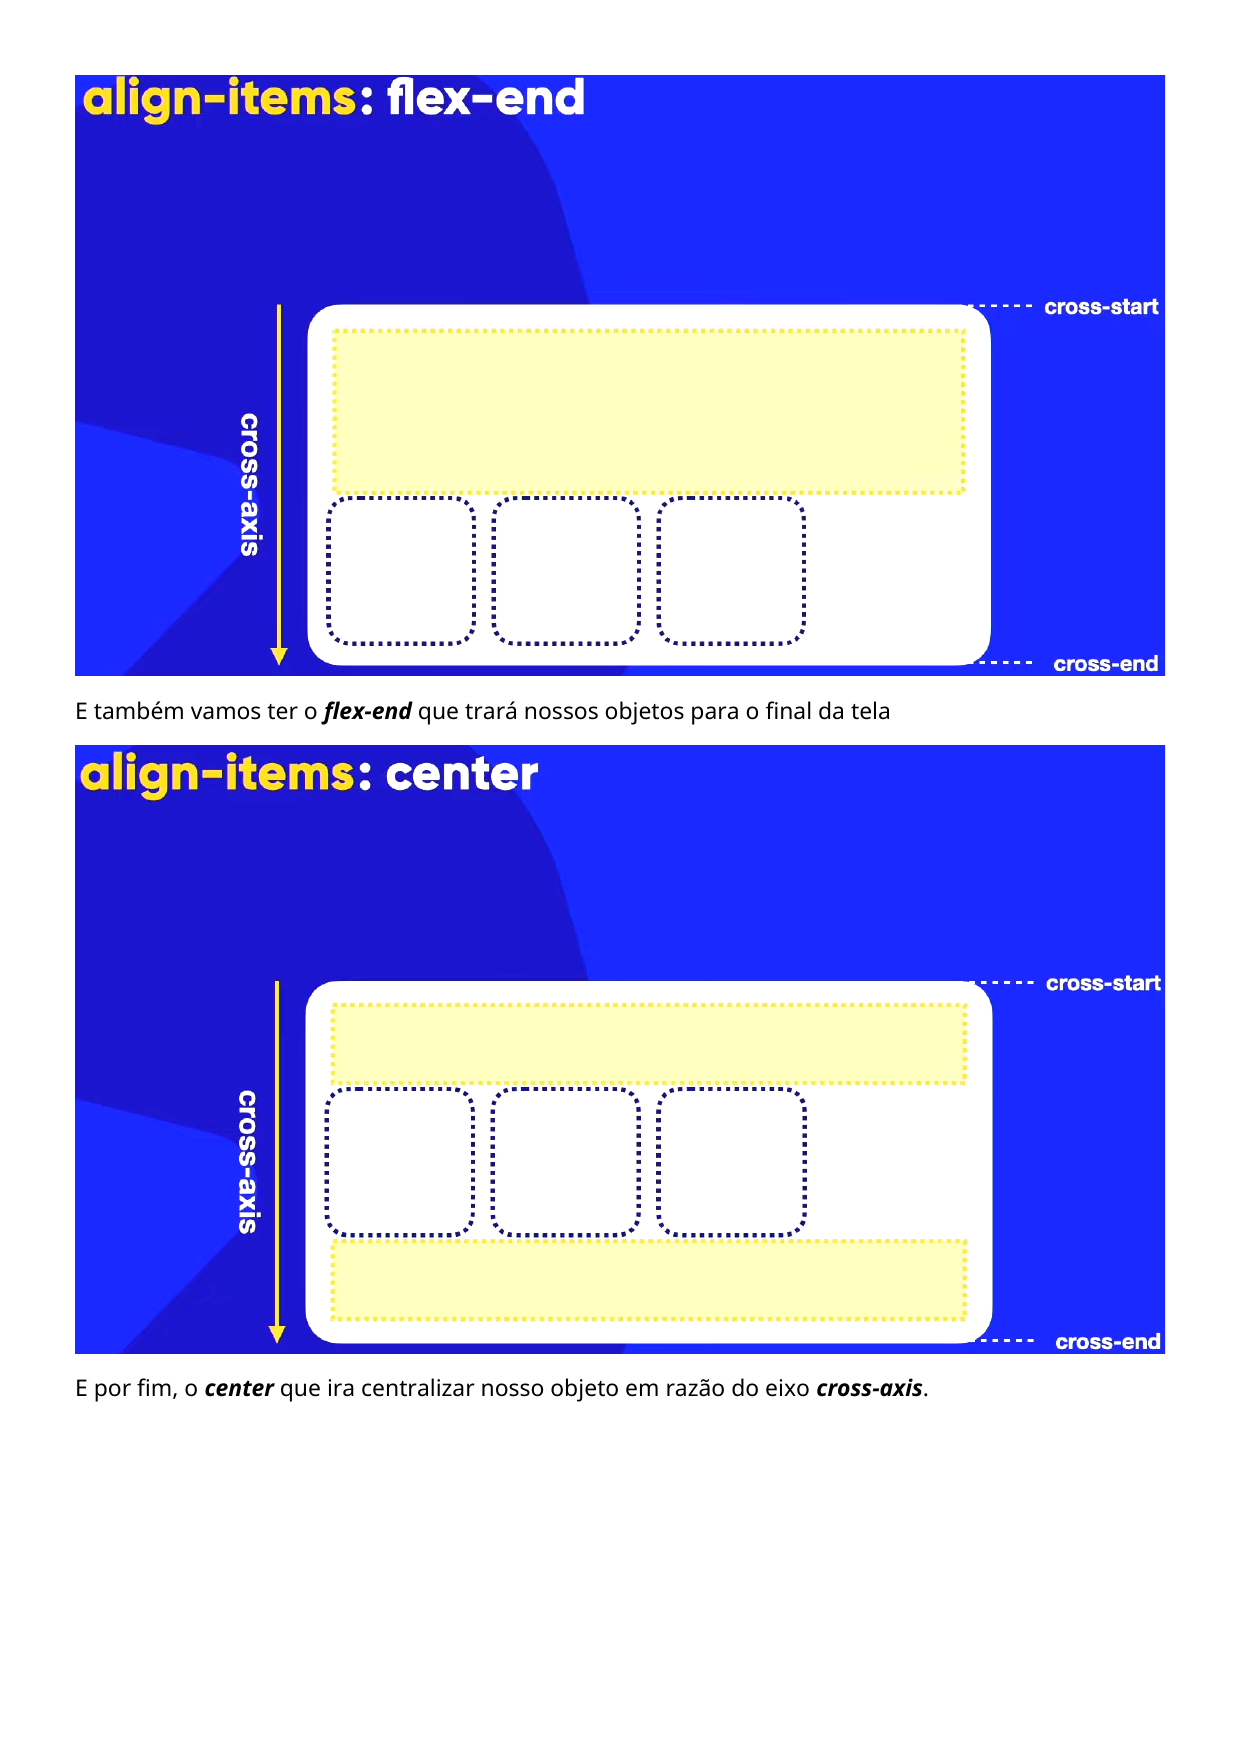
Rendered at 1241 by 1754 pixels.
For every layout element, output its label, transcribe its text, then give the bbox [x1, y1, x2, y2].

picture [75, 745, 1166, 1354]
text E também vamos ter o flex-end que trará nossos objetos para o final da tela [75, 695, 1165, 726]
picture [75, 75, 1166, 676]
text E por fim, o center que ira centralizar nosso objeto em razão do eixo cross-axis. [75, 1372, 1165, 1404]
